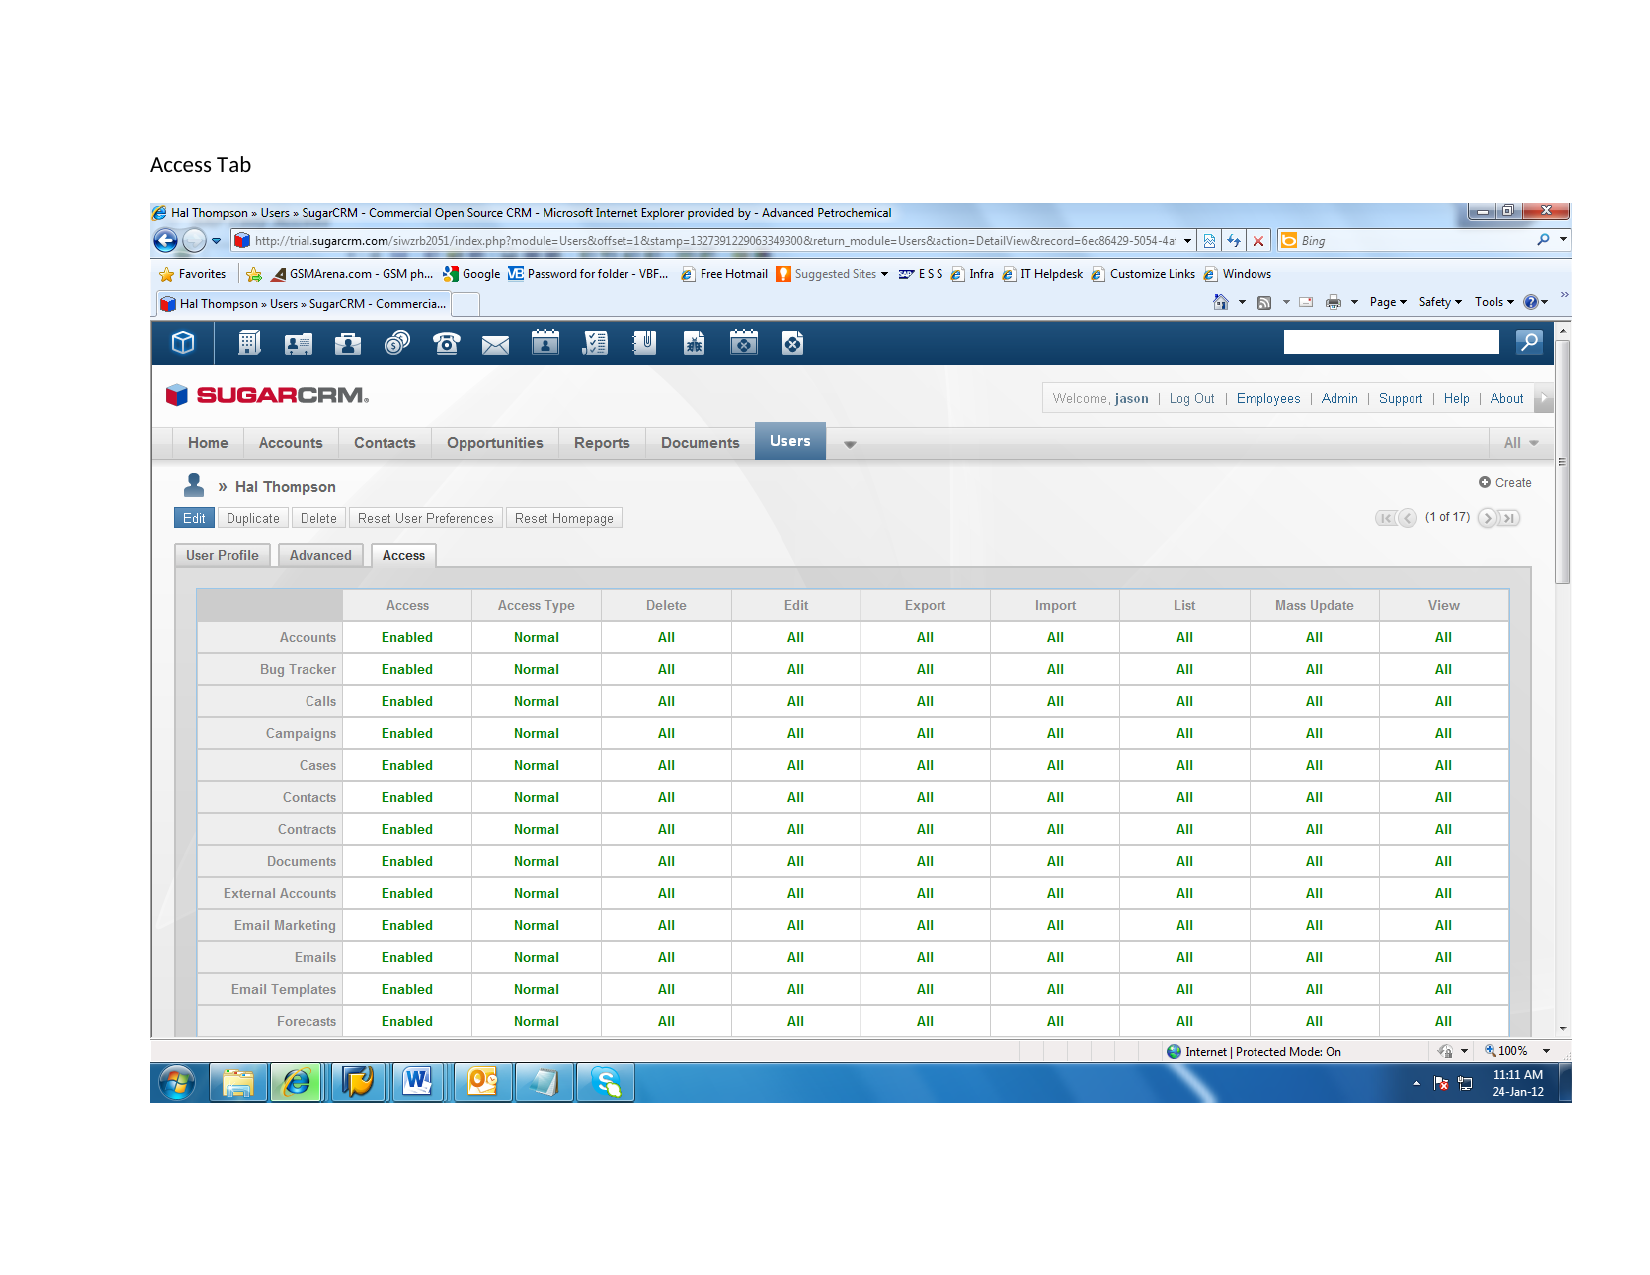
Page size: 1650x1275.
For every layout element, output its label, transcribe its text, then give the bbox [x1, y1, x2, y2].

text Access Tab [150, 150, 1500, 178]
picture [150, 203, 1572, 1103]
